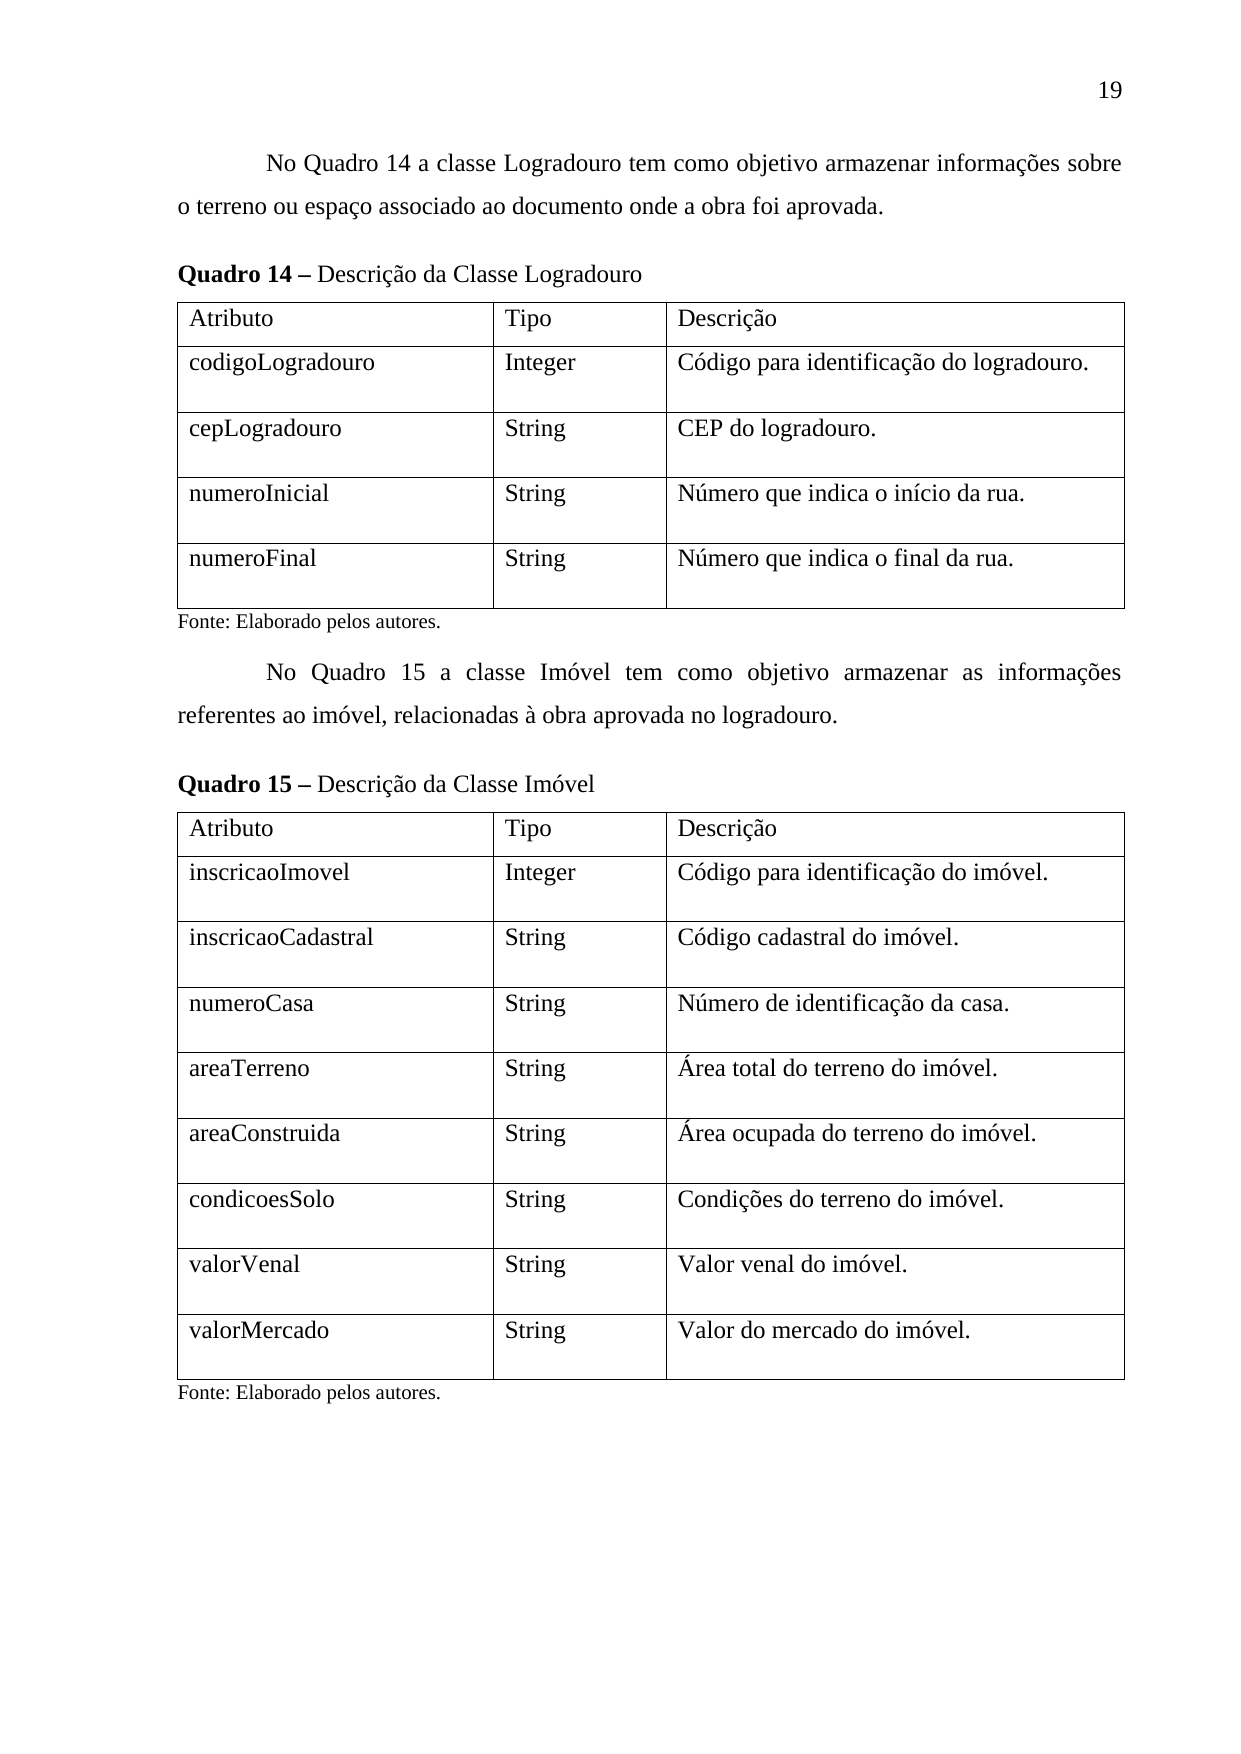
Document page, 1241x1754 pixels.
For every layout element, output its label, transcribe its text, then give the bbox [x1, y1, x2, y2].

table_cell Código para identificação do logradouro. [667, 347, 1124, 412]
table_header Tipo [494, 813, 666, 856]
table_cell Número que indica o início da rua. [667, 478, 1124, 542]
table_cell Área ocupada do terreno do imóvel. [667, 1119, 1124, 1183]
table_header Descrição [667, 813, 1124, 856]
table_cell String [494, 478, 666, 542]
table_cell areaConstruida [178, 1119, 493, 1183]
table_cell Condições do terreno do imóvel. [667, 1184, 1124, 1248]
table_header Atributo [178, 303, 493, 346]
table_header Descrição [667, 303, 1124, 346]
table_cell String [494, 1053, 666, 1117]
text Fonte: Elaborado pelos autores. [177, 609, 1122, 633]
table_cell numeroCasa [178, 988, 493, 1052]
text No Quadro 14 a classe Logradouro tem como objetivo armazenar informações sobre o terreno ou espaço associado ao documento onde a obra foi aprovada. [177, 148, 1122, 219]
table_cell Integer [494, 347, 666, 412]
table_cell String [494, 1119, 666, 1183]
table_cell cepLogradouro [178, 413, 493, 477]
table_cell String [494, 1184, 666, 1248]
table_cell numeroInicial [178, 478, 493, 542]
table_cell valorVenal [178, 1249, 493, 1314]
table_cell String [494, 922, 666, 987]
table_cell String [494, 1249, 666, 1314]
table_cell Número de identificação da casa. [667, 988, 1124, 1052]
table_cell inscricaoImovel [178, 857, 493, 921]
table_cell numeroFinal [178, 544, 493, 608]
table_cell String [494, 544, 666, 608]
table_header Atributo [178, 813, 493, 856]
table_cell inscricaoCadastral [178, 922, 493, 987]
table_cell Número que indica o final da rua. [667, 544, 1124, 608]
table_cell Código cadastral do imóvel. [667, 922, 1124, 987]
table_cell String [494, 1315, 666, 1379]
table_cell areaTerreno [178, 1053, 493, 1117]
table_cell Valor do mercado do imóvel. [667, 1315, 1124, 1379]
table_cell valorMercado [178, 1315, 493, 1379]
table_cell Integer [494, 857, 666, 921]
table_cell CEP do logradouro. [667, 413, 1124, 477]
table_cell Código para identificação do imóvel. [667, 857, 1124, 921]
table_header Tipo [494, 303, 666, 346]
table_cell condicoesSolo [178, 1184, 493, 1248]
text Fonte: Elaborado pelos autores. [177, 1380, 1122, 1404]
table_cell codigoLogradouro [178, 347, 493, 412]
text No Quadro 15 a classe Imóvel tem como objetivo armazenar as informações referentes ao imóvel, relacionadas à obra aprovada no logradouro. [177, 657, 1122, 729]
table_cell String [494, 988, 666, 1052]
table_cell Valor venal do imóvel. [667, 1249, 1124, 1314]
table_cell Área total do terreno do imóvel. [667, 1053, 1124, 1117]
table_cell String [494, 413, 666, 477]
